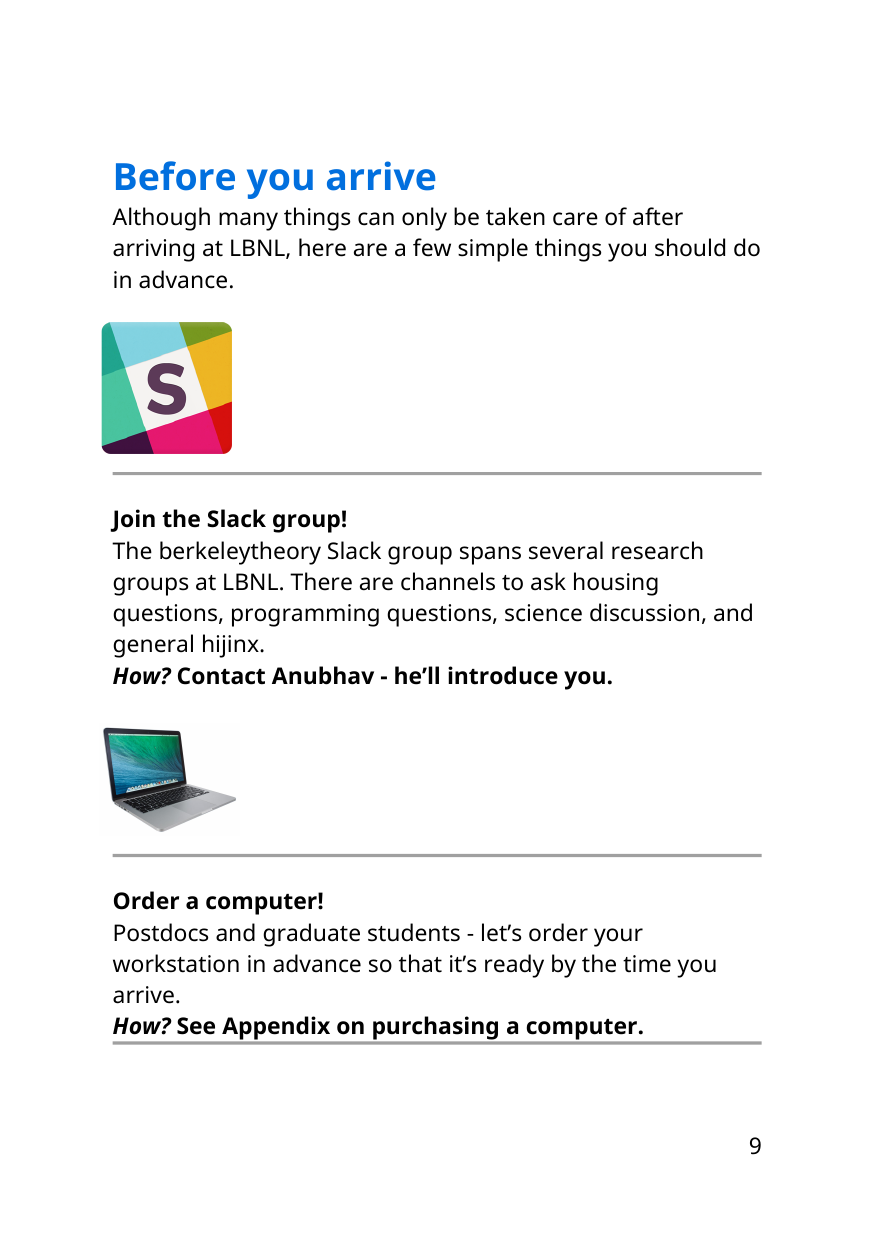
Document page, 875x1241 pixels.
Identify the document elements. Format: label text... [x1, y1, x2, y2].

picture [99, 723, 240, 836]
subtitle Before you arrive [112, 150, 762, 201]
text Although many things can only be taken care of after arriving at LBNL, here are a few simple things you should do in advance. [112, 201, 762, 295]
text How? See Appendix on purchasing a computer. [112, 1010, 762, 1041]
text Postdocs and graduate students - let’s order your workstation in advance so that it’s ready by the time you arrive. [112, 916, 762, 1010]
text The berkeleytheory Slack group spans several research groups at LBNL. There are channels to ask housing questions, programming questions, science discussion, and general hijinx. [112, 534, 762, 659]
picture [101, 322, 232, 454]
text Order a computer! [112, 885, 762, 916]
text How? Contact Anubhav - he’ll introduce you. [112, 659, 762, 691]
text Join the Slack group! [112, 503, 762, 534]
